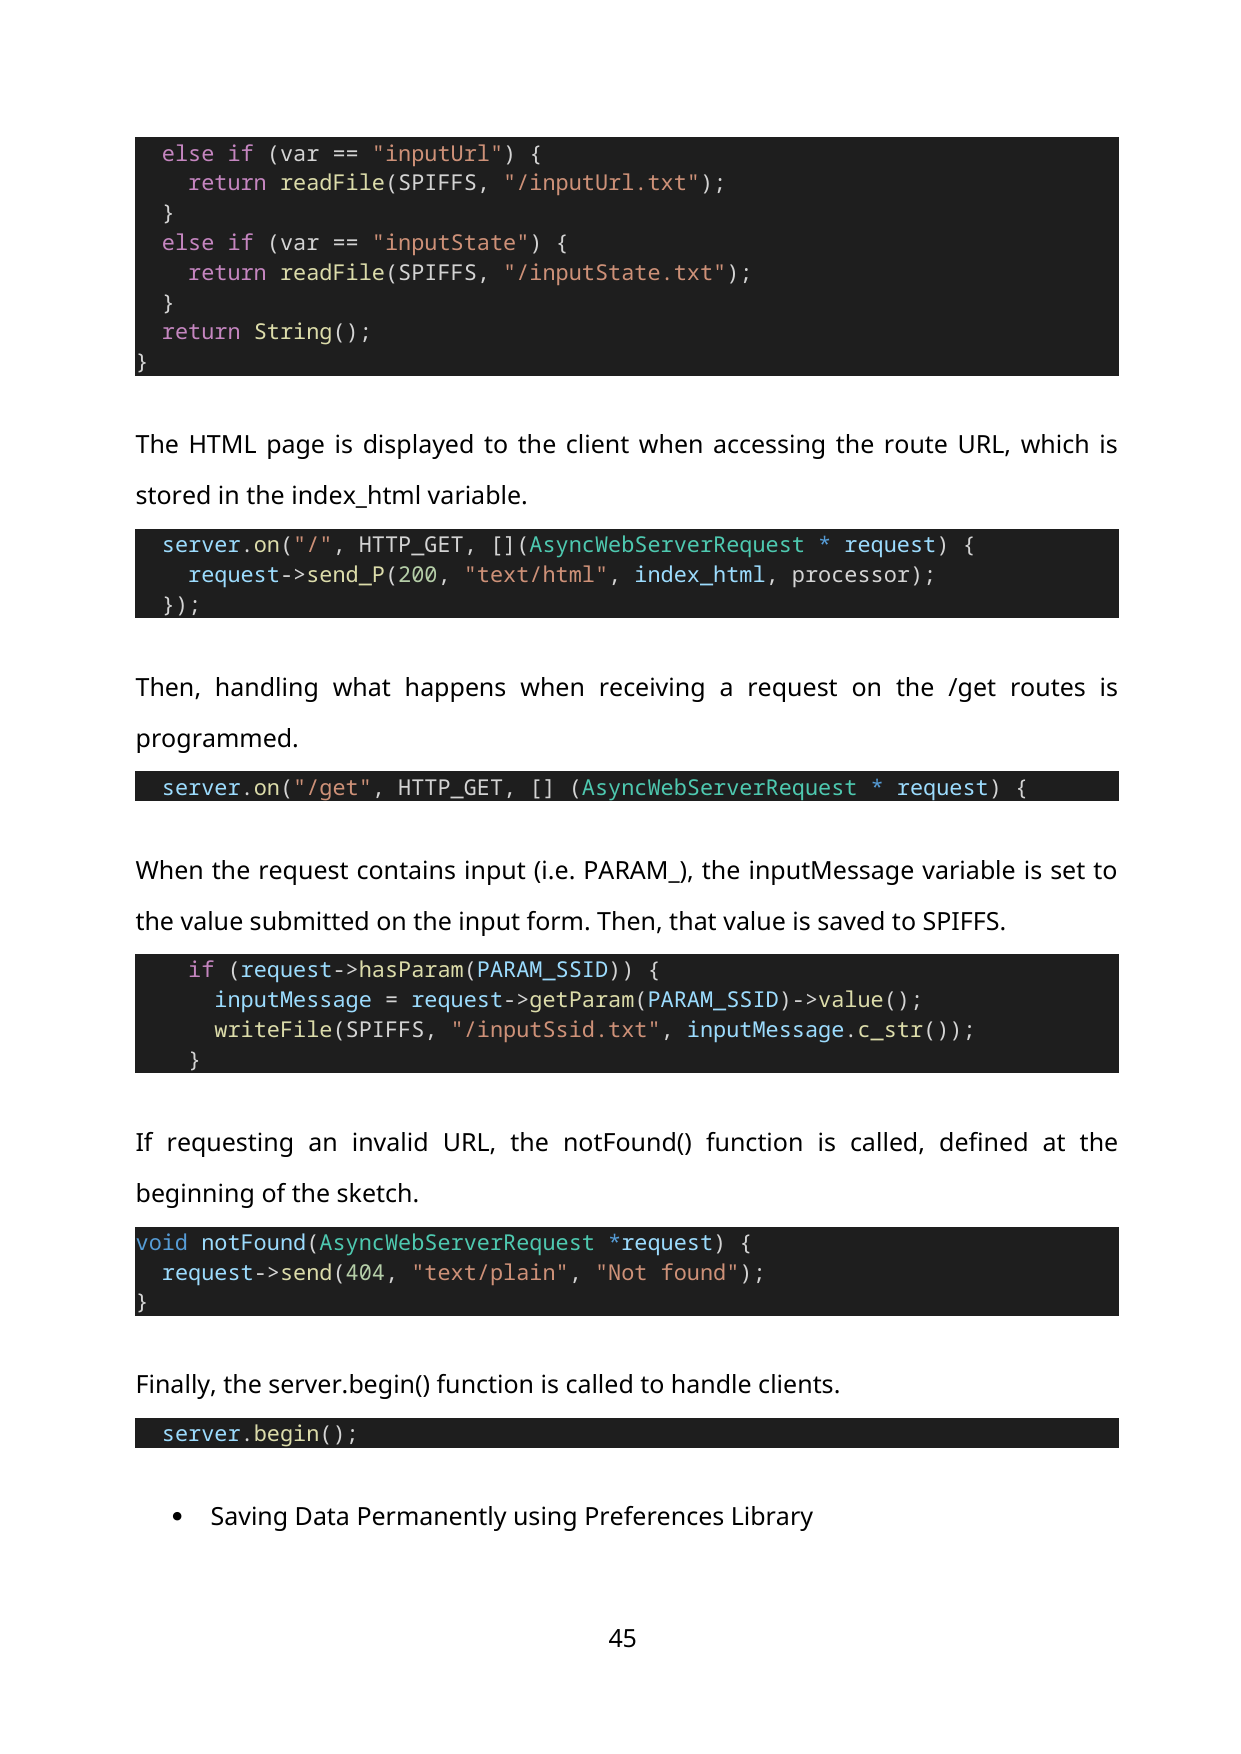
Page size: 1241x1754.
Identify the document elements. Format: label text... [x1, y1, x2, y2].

text If requesting an invalid URL, the notFound() function is called, defined at the beginning of the sketch. [135, 1124, 1119, 1210]
text request->send(404, "text/plain", "Not found"); [135, 1256, 1119, 1286]
text } [135, 1286, 1119, 1316]
text server.on("/get", HTTP_GET, [] (AsyncWebServerRequest * request) { [135, 771, 1119, 801]
text server.begin(); [135, 1418, 1119, 1448]
text The HTML page is displayed to the client when accessing the route URL, which is stored in the index_html variable. [135, 427, 1119, 512]
text if (request->hasParam(PARAM_SSID)) { [135, 954, 1119, 984]
text return readFile(SPIFFS, "/inputState.txt"); [135, 257, 1119, 286]
text writeFile(SPIFFS, "/inputSsid.txt", inputMessage.c_str()); [135, 1014, 1119, 1044]
text } [135, 197, 1119, 227]
text request->send_P(200, "text/html", index_html, processor); [135, 559, 1119, 588]
text Then, handling what happens when receiving a request on the /get routes is programmed. [135, 669, 1119, 754]
text } [135, 1044, 1119, 1073]
text else if (var == "inputUrl") { [135, 137, 1119, 167]
text return readFile(SPIFFS, "/inputUrl.txt"); [135, 167, 1119, 197]
text }); [135, 588, 1119, 618]
text When the request contains input (i.e. PARAM_), the inputMessage variable is set to the value submitted on the input form. Then, that value is saved to SPIFFS. [135, 852, 1119, 937]
text else if (var == "inputState") { [135, 227, 1119, 257]
text } [135, 346, 1119, 376]
text Finally, the server.begin() function is called to handle clients. [135, 1367, 1119, 1401]
list Saving Data Permanently using Preferences Library [173, 1499, 1119, 1533]
text server.on("/", HTTP_GET, [](AsyncWebServerRequest * request) { [135, 529, 1119, 559]
text } [135, 286, 1119, 316]
text return String(); [135, 316, 1119, 346]
text inputMessage = request->getParam(PARAM_SSID)->value(); [135, 984, 1119, 1014]
text void notFound(AsyncWebServerRequest *request) { [135, 1227, 1119, 1256]
